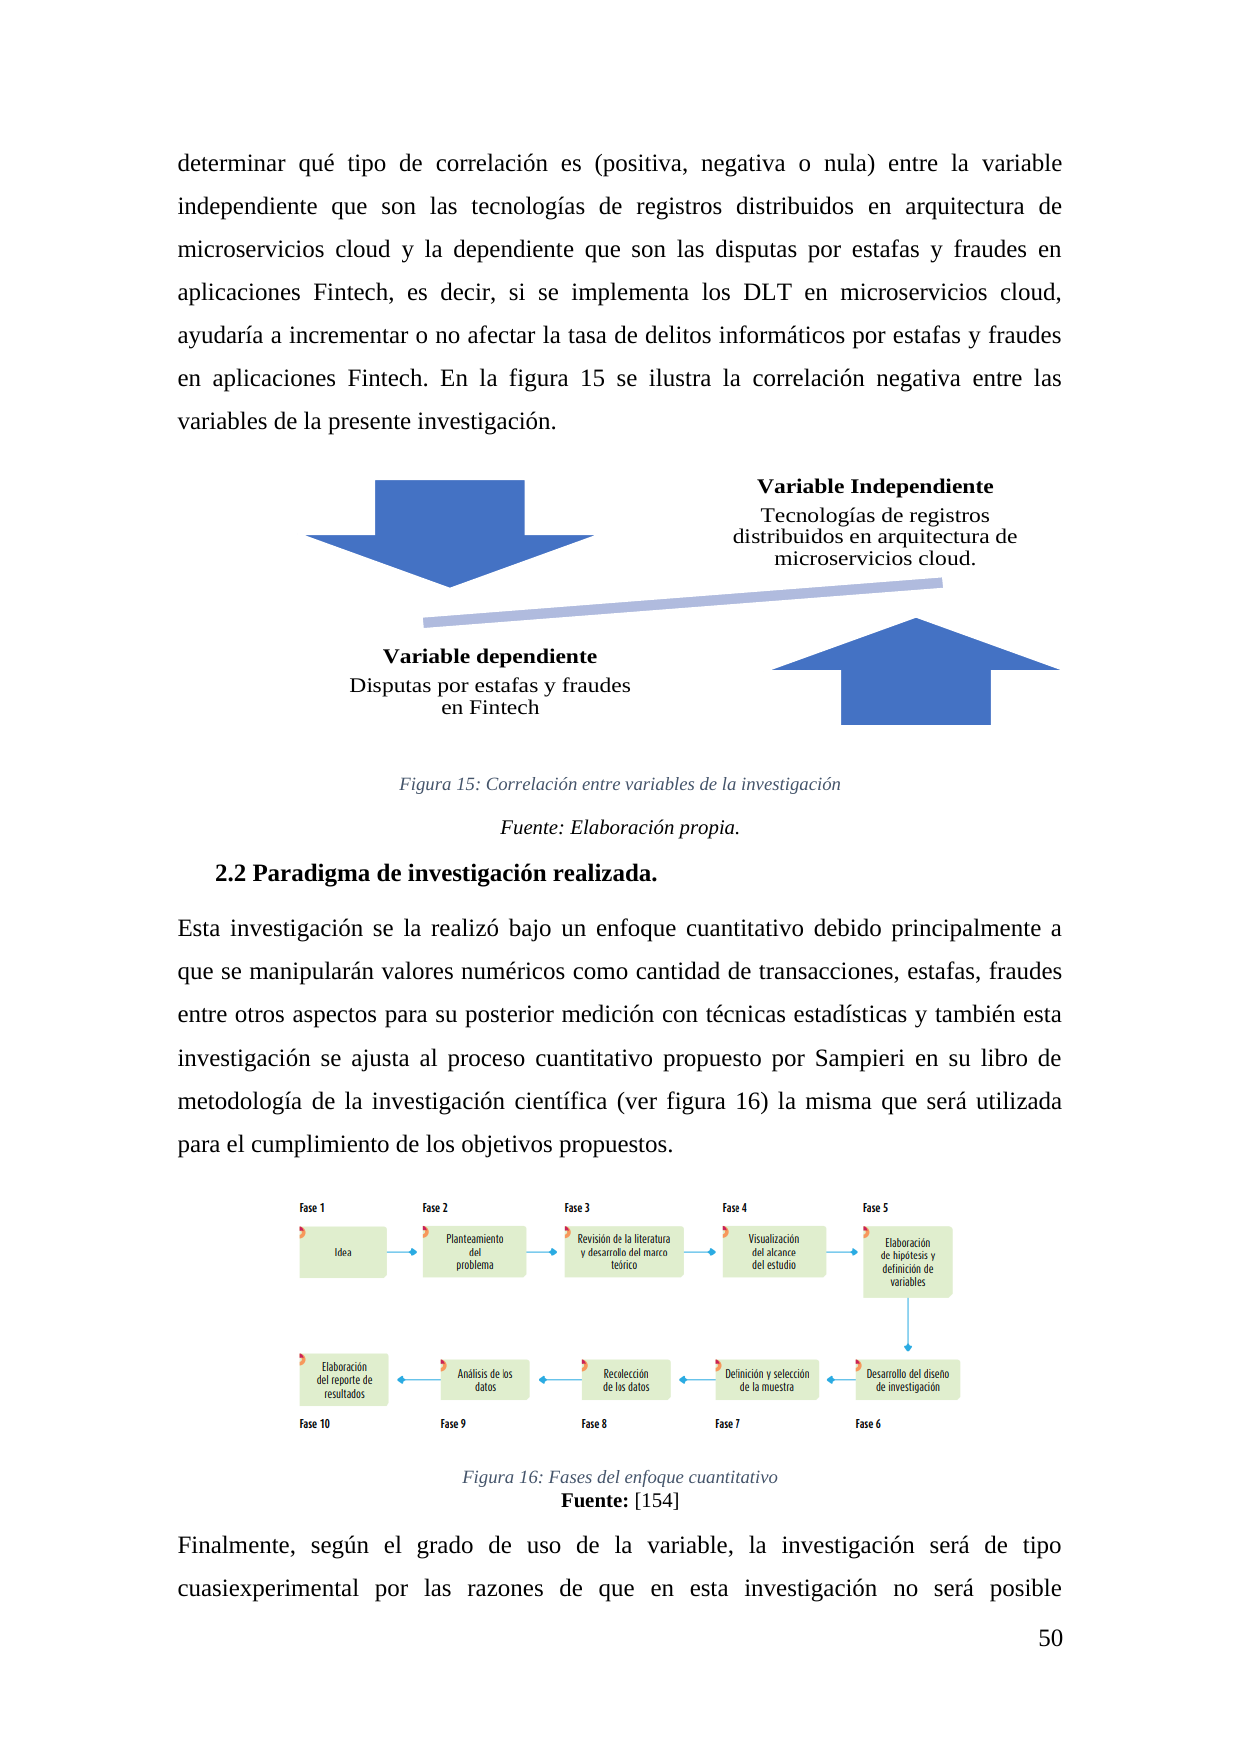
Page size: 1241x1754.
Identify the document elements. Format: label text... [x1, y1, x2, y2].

picture [271, 1188, 969, 1447]
list Paradigma de investigación realizada. [215, 858, 1063, 886]
text Figura : Correlación entre variables de la investigación [177, 773, 1063, 794]
text Fuente: Elaboración propia. [177, 815, 1063, 839]
text Esta investigación se la realizó bajo un enfoque cuantitativo debido principalmente a que se manipularán valores numéricos como cantidad de transacciones, estafas, fraudes entre otros aspectos para su posterior medición con técnicas estadísticas y también esta investigación se ajusta al proceso cuantitativo propuesto por Sampieri en su libro de metodología de la investigación científica (ver figura 16) la misma que será utilizada para el cumplimiento de los objetivos propuestos. [177, 913, 1063, 1158]
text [177, 148, 1063, 435]
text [177, 1530, 1063, 1602]
text Figura : Fases del enfoque cuantitativo [177, 1466, 1063, 1488]
text Fuente: [177, 1488, 1063, 1512]
